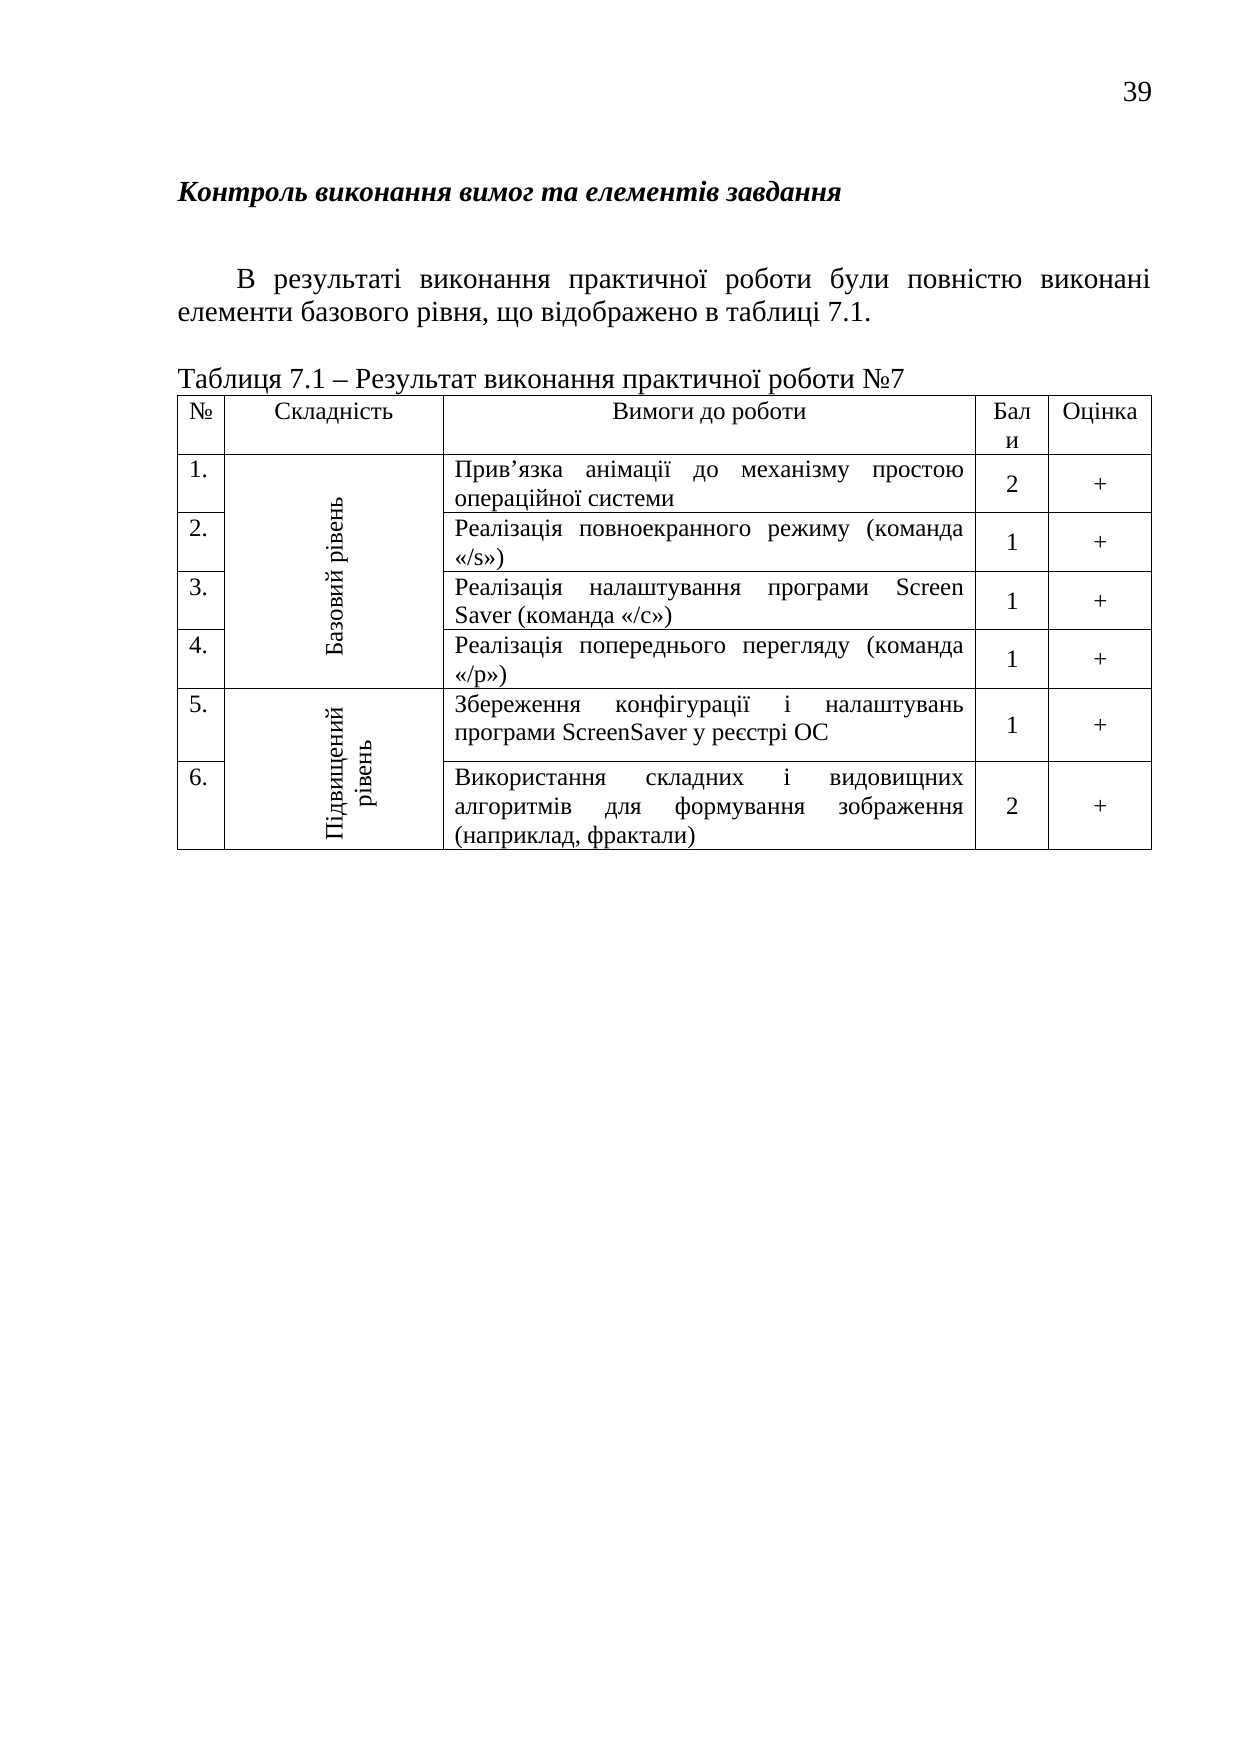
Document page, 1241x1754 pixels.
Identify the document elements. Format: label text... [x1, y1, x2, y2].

table_cell Використання складних і видовищних алгоритмів для формування зображення (наприклад, фрактали) [444, 762, 975, 848]
table_cell Збереження конфігурації і налаштувань програми ScreenSaver у реєстрі ОС [444, 689, 975, 761]
table_header Складність [225, 396, 443, 453]
table_cell 4. [178, 630, 224, 688]
table_cell + [1049, 455, 1151, 512]
table_cell Прив’язка анімації до механізму простою операційної системи [444, 455, 975, 512]
table_cell 1 [976, 572, 1048, 629]
text Таблиця 7.1 – Результат виконання практичної роботи №7 [177, 361, 1152, 395]
table_cell 2. [178, 513, 224, 571]
table_cell + [1049, 689, 1151, 761]
table_cell + [1049, 513, 1151, 571]
table_header Вимоги до роботи [444, 396, 975, 453]
table_header № [178, 396, 224, 453]
table_cell 1 [976, 513, 1048, 571]
table_cell Реалізація попереднього перегляду (команда «/p») [444, 630, 975, 688]
table_cell 1. [178, 455, 224, 512]
table_cell Реалізація повноекранного режиму (команда «/s») [444, 513, 975, 571]
table_cell 1 [976, 689, 1048, 761]
table_cell 2 [976, 455, 1048, 512]
table_cell 1 [976, 630, 1048, 688]
table_cell + [1049, 572, 1151, 629]
table_cell 6. [178, 762, 224, 848]
table_cell + [1049, 630, 1151, 688]
table_cell Реалізація налаштування програми Screen Saver (команда «/c») [444, 572, 975, 629]
table_header Бали [976, 396, 1048, 453]
table_header Оцінка [1049, 396, 1151, 453]
table_cell + [1049, 762, 1151, 848]
table_cell 2 [976, 762, 1048, 848]
table_cell 5. [178, 689, 224, 761]
text Контроль виконання вимог та елементів завдання [177, 174, 1152, 208]
table_cell Базовий рівень [225, 455, 443, 688]
text В результаті виконання практичної роботи були повністю виконані елементи базового рівня, що відображено в таблиці 7.1. [177, 261, 1152, 328]
table_cell Підвищений рівень [225, 689, 443, 848]
table_cell 3. [178, 572, 224, 629]
